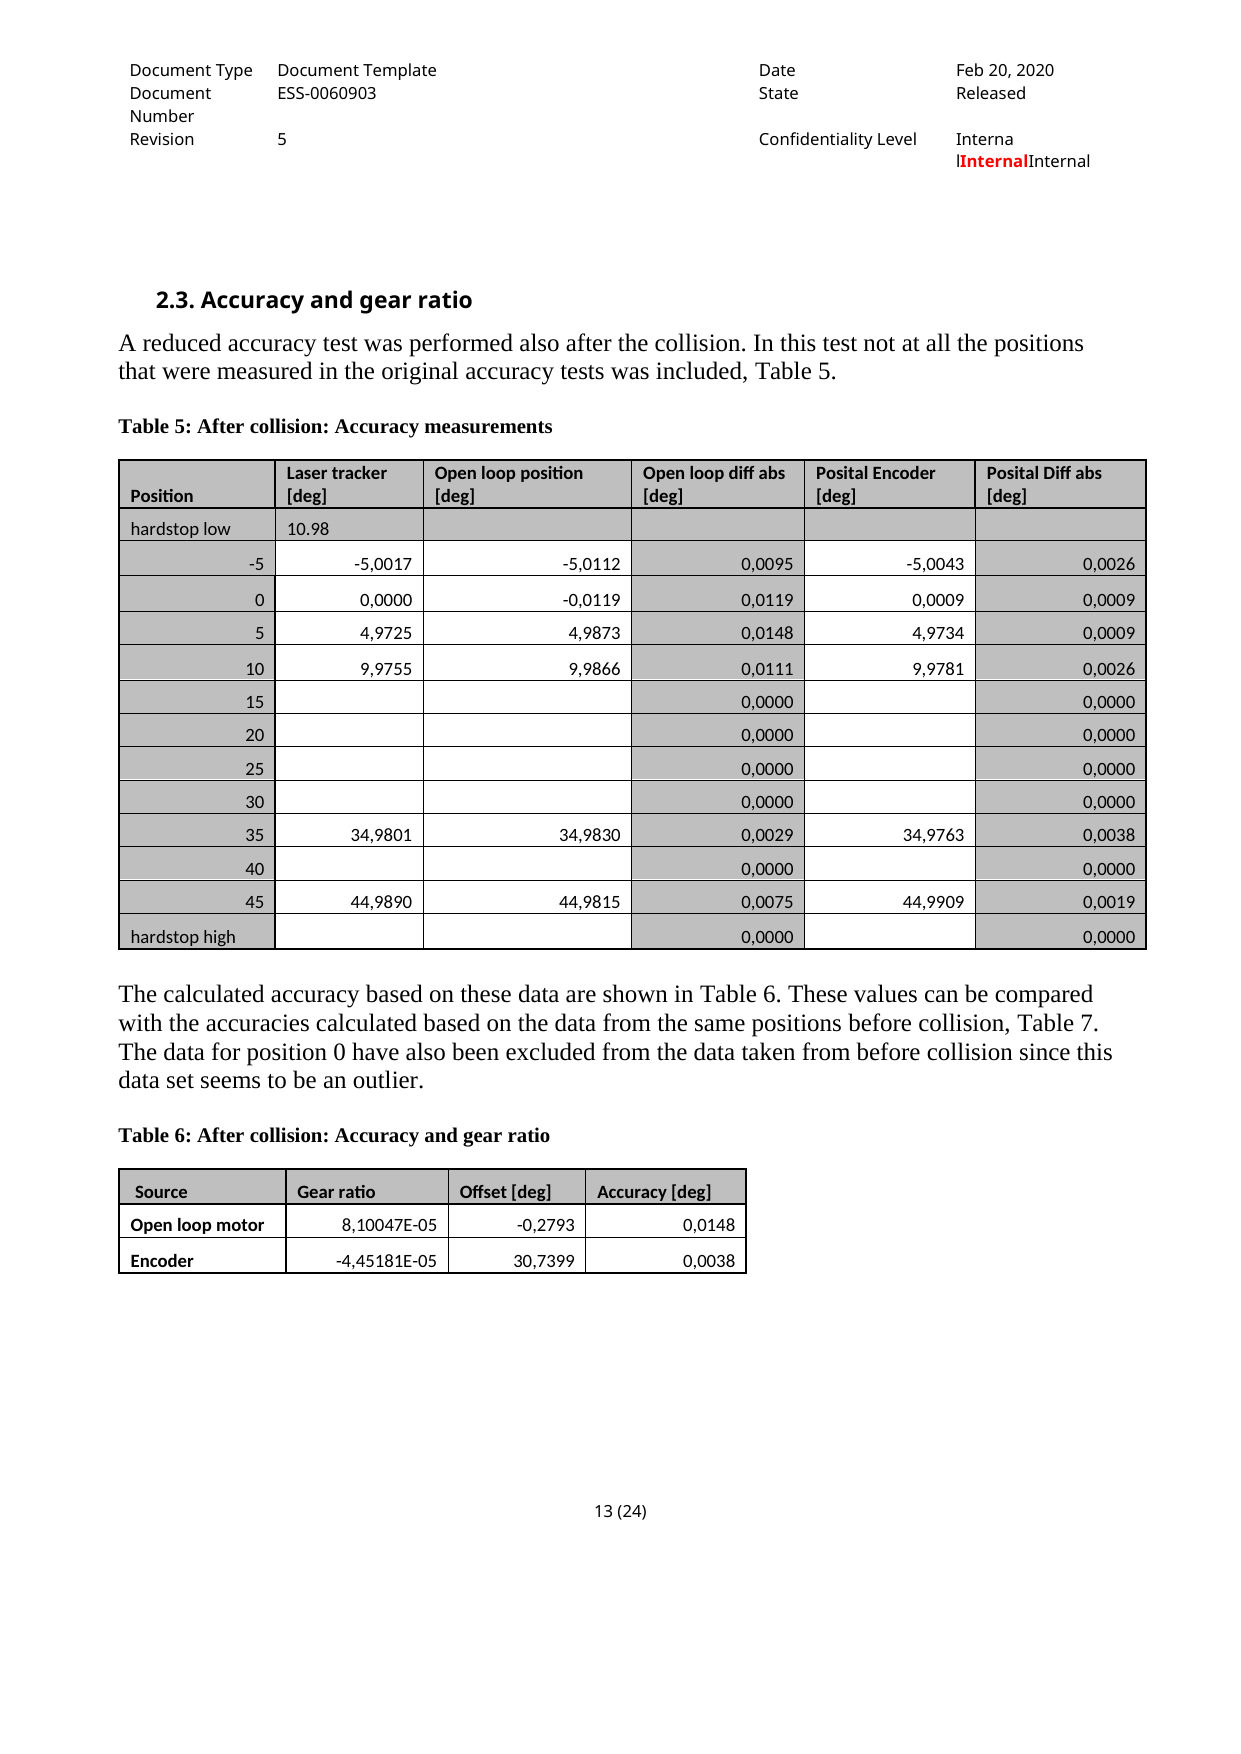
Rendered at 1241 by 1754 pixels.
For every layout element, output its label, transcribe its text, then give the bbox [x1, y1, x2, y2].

table_cell [805, 509, 975, 540]
table_cell 0,0038 [976, 814, 1145, 846]
table_cell 4,9725 [276, 612, 423, 644]
table_cell 0,0009 [976, 576, 1145, 611]
table_cell [276, 781, 423, 813]
table_header Open loop diff abs [deg] [632, 461, 804, 507]
table_cell hardstop low [120, 509, 275, 540]
table_cell -5 [120, 541, 275, 575]
table_cell [276, 714, 423, 746]
table_cell 10.98 [276, 509, 423, 540]
table_cell 30,7399 [449, 1238, 585, 1272]
table_cell 0,0009 [805, 576, 975, 611]
table_cell [805, 681, 975, 713]
table_cell 0,0148 [632, 612, 804, 644]
table_cell 34,9830 [424, 814, 631, 846]
table_cell [276, 914, 423, 948]
table_cell 25 [120, 747, 274, 779]
table_cell [276, 747, 423, 779]
table_cell 0,0026 [976, 645, 1145, 679]
table_cell 9,9781 [805, 645, 975, 679]
table_cell 0,0026 [976, 541, 1145, 575]
table_cell 4,9734 [805, 612, 975, 644]
table_cell [805, 781, 975, 813]
table_cell -5,0112 [424, 541, 631, 575]
table_cell [424, 714, 631, 746]
table_cell [424, 914, 631, 948]
table_header Posital Diff abs [deg] [976, 461, 1145, 507]
table_cell 9,9866 [424, 645, 631, 679]
table_cell 0,0029 [632, 814, 804, 846]
table_cell [632, 509, 804, 540]
table_cell 15 [120, 681, 274, 713]
table_cell 0,0000 [632, 714, 804, 746]
table_cell 0,0000 [632, 914, 804, 948]
table_cell -5,0043 [805, 541, 975, 575]
table_header Accuracy [deg] [586, 1170, 745, 1203]
table_cell [805, 847, 975, 879]
table_cell [805, 714, 975, 746]
table_cell [424, 747, 631, 779]
table_cell [276, 847, 423, 879]
table_cell [805, 747, 975, 779]
table_cell 0 [120, 576, 274, 611]
table_cell 5 [120, 612, 274, 644]
table_cell 30 [120, 781, 274, 813]
table_cell 0,0000 [632, 847, 804, 879]
table_cell 0,0009 [976, 612, 1145, 644]
table_cell 44,9890 [276, 881, 423, 913]
table_cell 0,0075 [632, 881, 804, 913]
table_header Gear ratio [287, 1170, 448, 1203]
table_cell 0,0000 [976, 781, 1145, 813]
table_cell 0,0019 [976, 881, 1145, 913]
table_header Offset [deg] [449, 1170, 585, 1203]
table_cell 44,9815 [424, 881, 631, 913]
table_cell 34,9801 [276, 814, 423, 846]
table_cell 0,0000 [976, 914, 1145, 948]
table_cell 20 [120, 714, 274, 746]
table_cell 45 [120, 881, 274, 913]
table_cell -5,0017 [276, 541, 423, 575]
table_header Posital Encoder [deg] [805, 461, 974, 507]
table_header Position [120, 461, 274, 507]
table_cell [424, 509, 631, 540]
table_cell 9,9755 [276, 645, 423, 679]
table_cell [424, 781, 631, 813]
table_cell -0,2793 [449, 1205, 585, 1237]
table_cell [976, 509, 1145, 540]
table_cell 0,0000 [976, 681, 1145, 713]
table_cell hardstop high [120, 914, 274, 948]
table_header Laser tracker [deg] [276, 461, 423, 507]
table_cell 0,0038 [586, 1238, 745, 1272]
table_cell 0,0119 [632, 576, 804, 611]
table_cell [276, 681, 423, 713]
table_cell -0,0119 [424, 576, 631, 611]
table_header Open loop position [deg] [424, 461, 631, 507]
table_cell 0,0000 [632, 681, 804, 713]
table_cell 0,0000 [976, 847, 1145, 879]
table_cell 44,9909 [805, 881, 975, 913]
table_cell 0,0000 [976, 747, 1145, 779]
text The data for position 0 have also been excluded from the data taken from before collision since this data set seems to be an outlier. [118, 1037, 1122, 1094]
table_header Source [120, 1170, 285, 1203]
table_cell 8,10047E-05 [287, 1205, 448, 1237]
table_cell 10 [120, 645, 274, 679]
table_cell Open loop motor [120, 1205, 285, 1237]
table_cell [805, 914, 975, 948]
table_cell 0,0095 [632, 541, 804, 575]
table_cell 35 [120, 814, 274, 846]
table_cell 4,9873 [424, 612, 631, 644]
table_cell [424, 847, 631, 879]
table_cell Encoder [120, 1238, 285, 1272]
table_cell 0,0000 [976, 714, 1145, 746]
table_cell -4,45181E-05 [287, 1238, 448, 1272]
table_cell [424, 681, 631, 713]
table_cell 34,9763 [805, 814, 975, 846]
table_cell 0,0111 [632, 645, 804, 679]
table_cell 0,0000 [276, 576, 423, 611]
table_cell 40 [120, 847, 274, 879]
table_cell 0,0148 [586, 1205, 745, 1237]
subtitle Accuracy and gear ratio [156, 284, 1122, 315]
table_cell 0,0000 [632, 781, 804, 813]
table_cell 0,0000 [632, 747, 804, 779]
